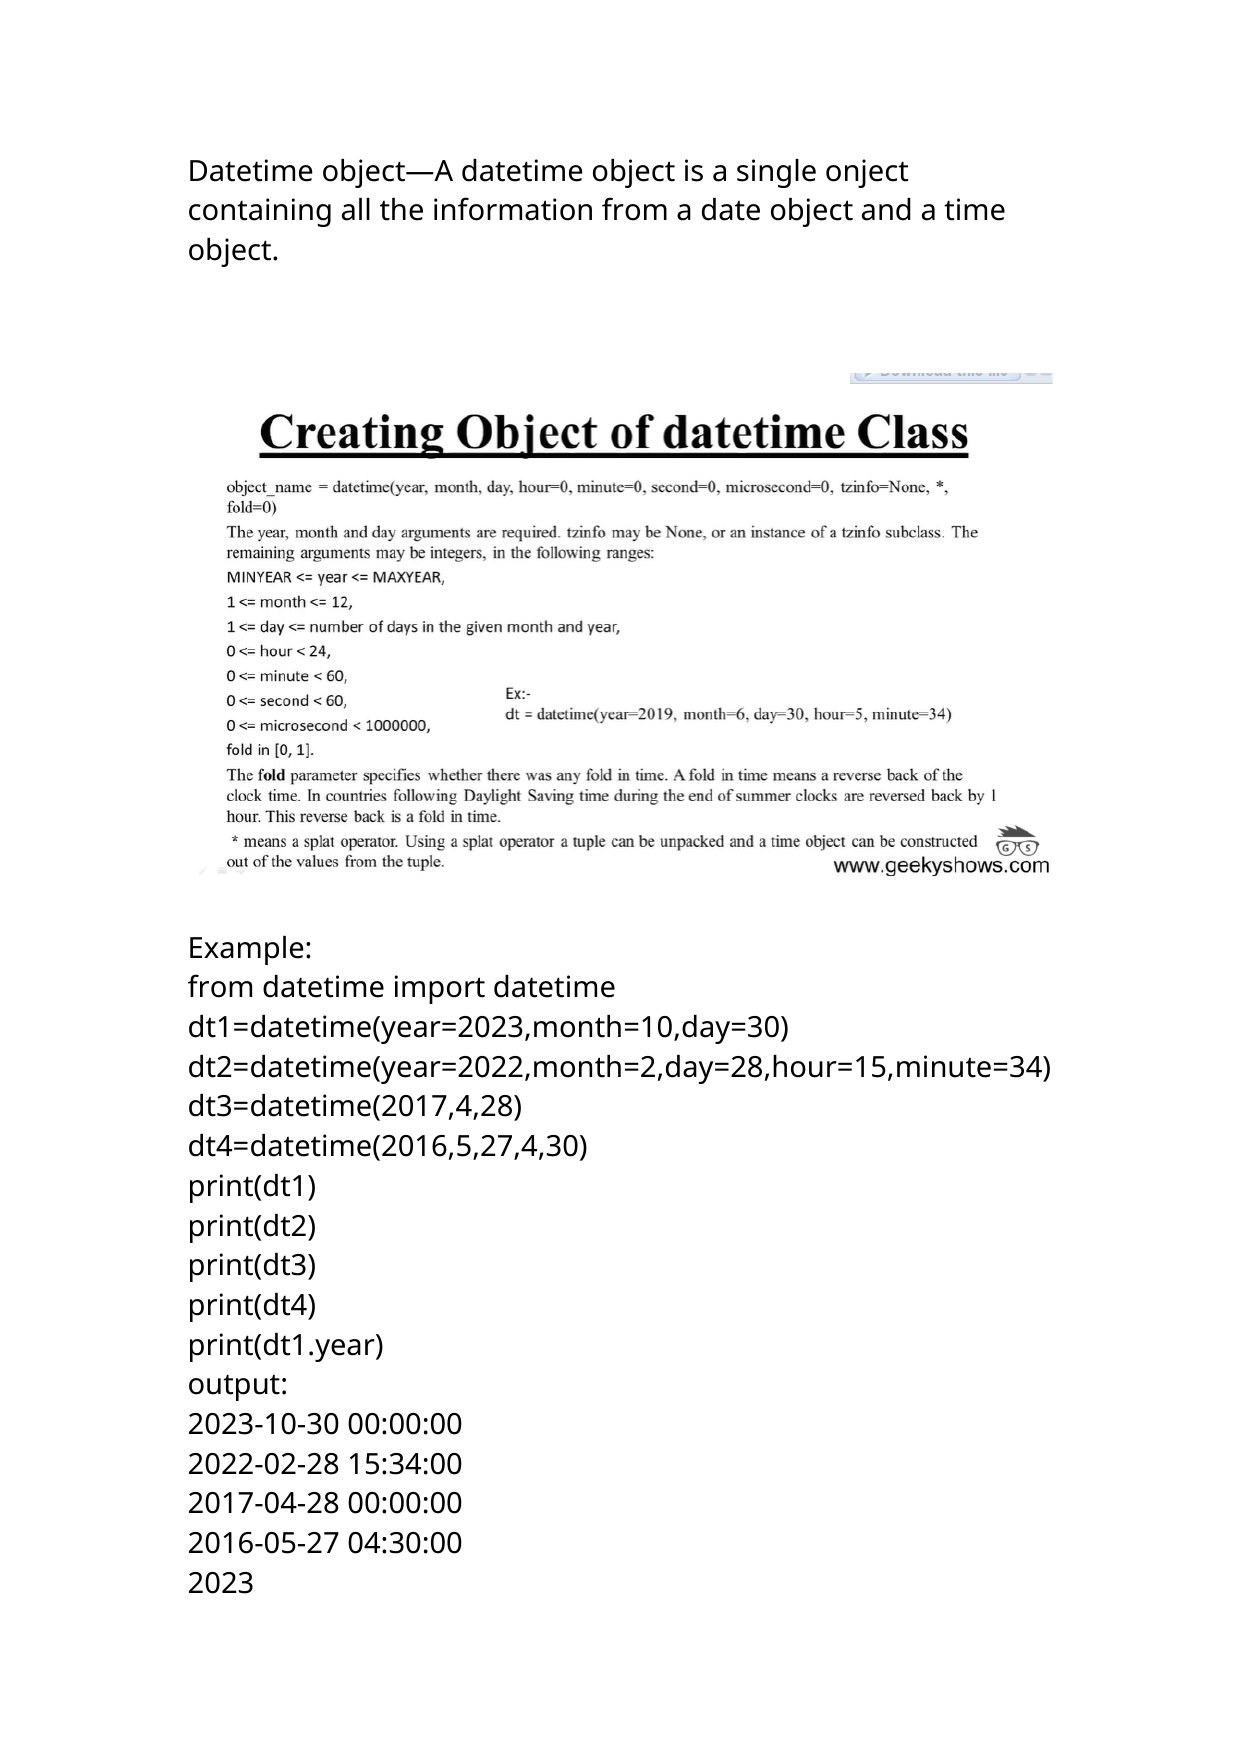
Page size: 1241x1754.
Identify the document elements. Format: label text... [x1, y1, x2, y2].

text dt2=datetime(year=2022,month=2,day=28,hour=15,minute=34) [187, 1046, 1053, 1086]
text print(dt1) [187, 1165, 1053, 1205]
text Example: [187, 927, 1053, 967]
text 2023-10-30 00:00:00 [187, 1403, 1053, 1443]
text dt3=datetime(2017,4,28) [187, 1086, 1053, 1125]
text print(dt2) [187, 1205, 1053, 1244]
picture [187, 373, 1053, 888]
text 2016-05-27 04:30:00 [187, 1522, 1053, 1562]
text 2017-04-28 00:00:00 [187, 1483, 1053, 1522]
text dt1=datetime(year=2023,month=10,day=30) [187, 1006, 1053, 1046]
text print(dt3) [187, 1244, 1053, 1284]
text 2023 [187, 1562, 1053, 1602]
text print(dt1.year) [187, 1324, 1053, 1363]
text dt4=datetime(2016,5,27,4,30) [187, 1125, 1053, 1165]
text Datetime object—A datetime object is a single onject containing all the information from a date object and a time object. [187, 150, 1053, 269]
text from datetime import datetime [187, 967, 1053, 1006]
text print(dt4) [187, 1284, 1053, 1324]
text output: [187, 1363, 1053, 1403]
text 2022-02-28 15:34:00 [187, 1443, 1053, 1483]
